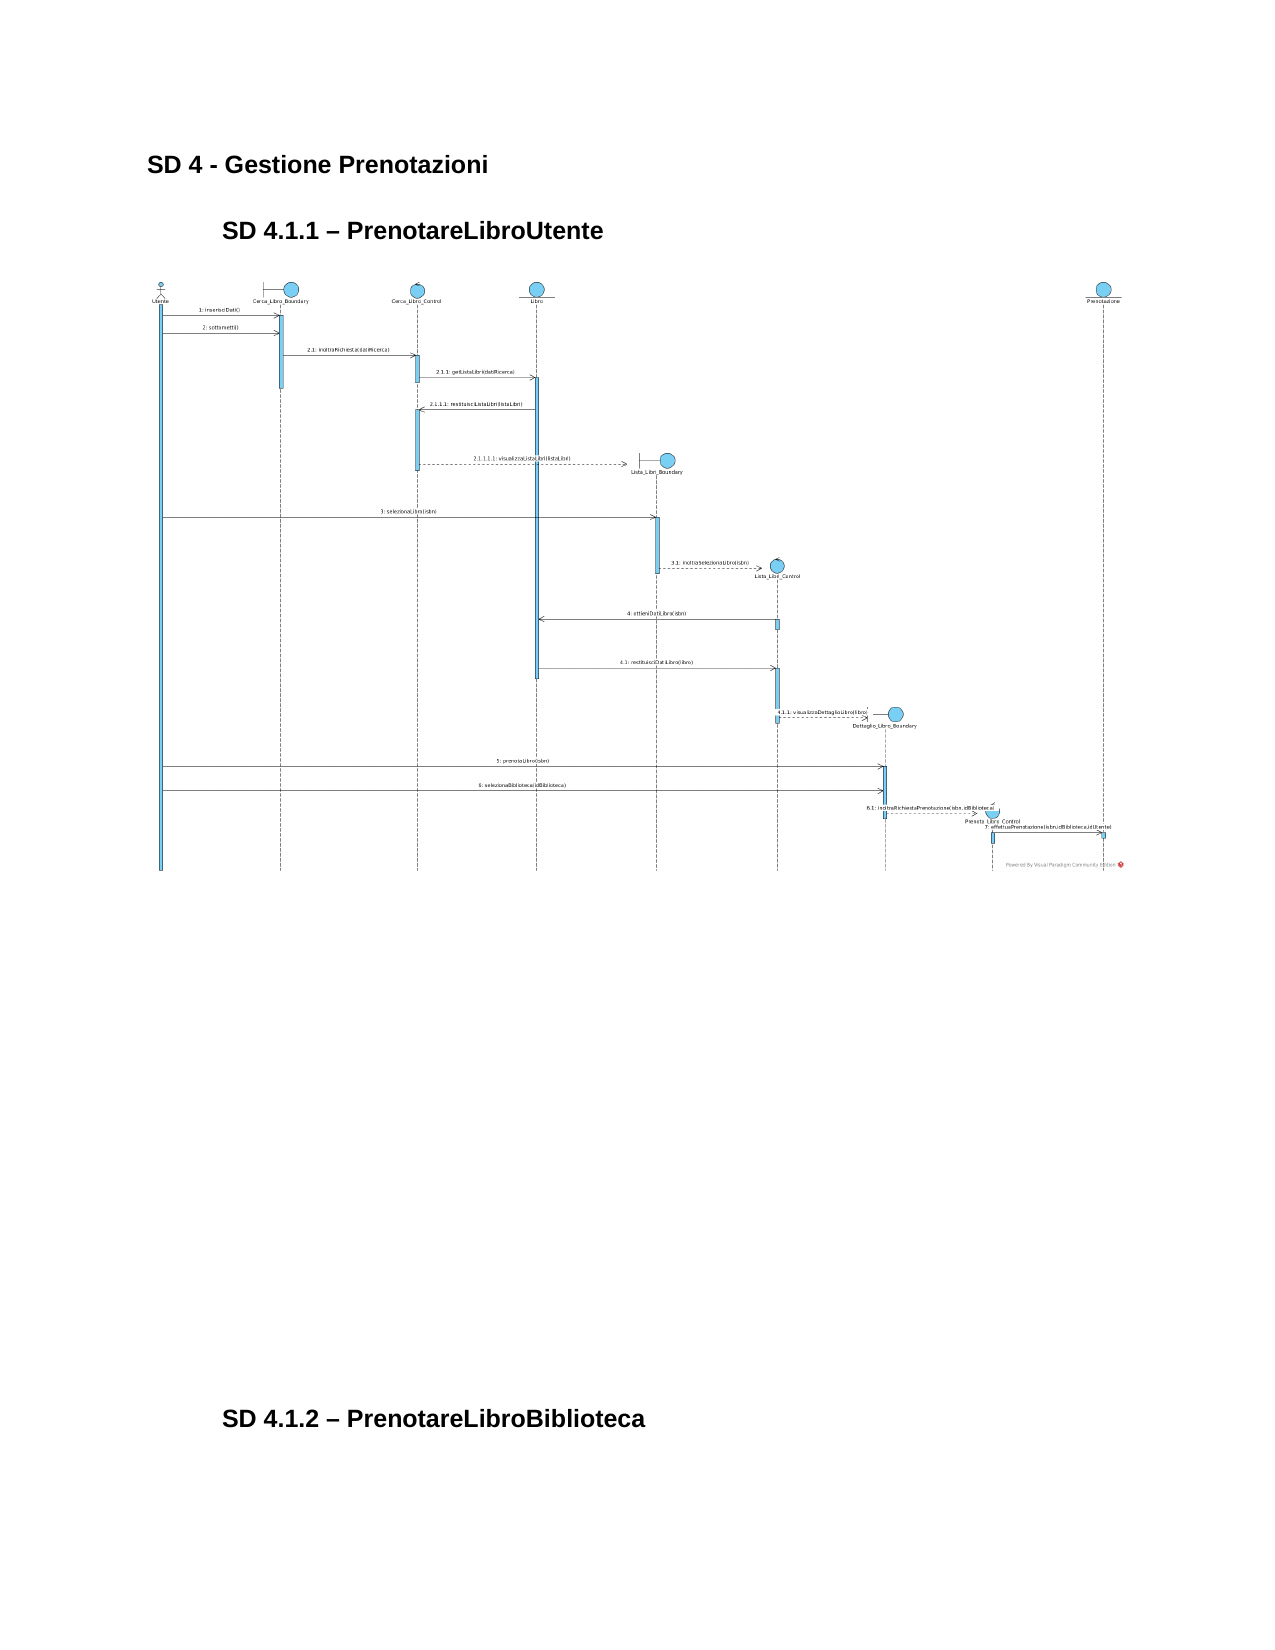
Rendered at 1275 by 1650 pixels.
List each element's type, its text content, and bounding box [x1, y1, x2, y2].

picture [146, 282, 1125, 872]
text SD 4.1.2 – PrenotareLibroBiblioteca [147, 1404, 1125, 1433]
text SD 4 - Gestione Prenotazioni [147, 150, 1125, 179]
text SD 4.1.1 – PrenotareLibroUtente [147, 216, 1125, 245]
